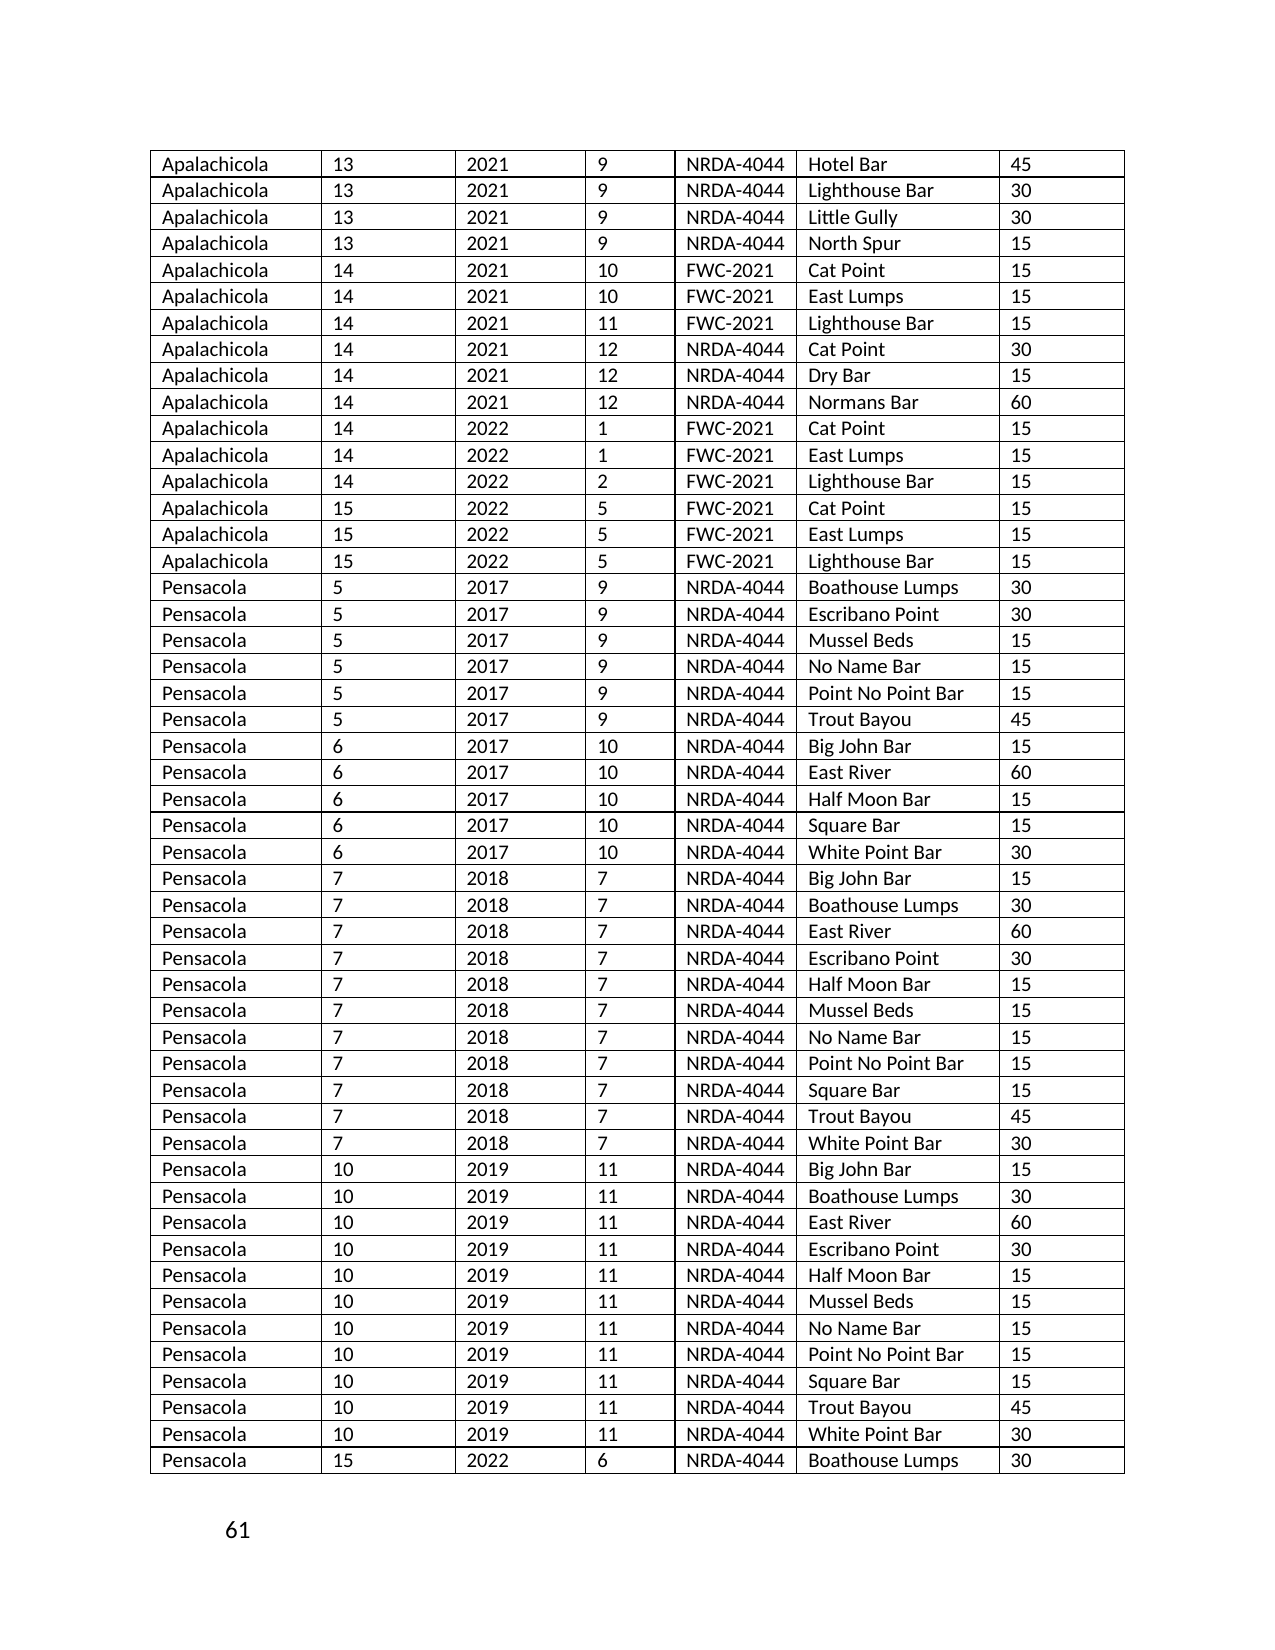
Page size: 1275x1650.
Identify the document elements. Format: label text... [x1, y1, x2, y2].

table_cell NRDA-4044 [676, 1315, 796, 1341]
table_cell FWC-2021 [676, 521, 796, 547]
table_cell NRDA-4044 [676, 1077, 796, 1102]
table_cell 10 [322, 1315, 455, 1341]
table_cell 7 [586, 1051, 674, 1076]
table_cell Pensacola [151, 733, 321, 758]
table_cell 30 [1000, 892, 1124, 917]
table_cell 30 [1000, 1183, 1124, 1208]
table_cell 12 [586, 389, 674, 414]
table_cell Pensacola [151, 839, 321, 864]
table_cell 14 [322, 257, 455, 282]
table_cell 5 [322, 627, 455, 653]
table_cell 11 [586, 1156, 674, 1182]
table_cell Apalachicola [151, 151, 321, 176]
table_cell NRDA-4044 [676, 151, 796, 176]
table_cell 2019 [456, 1421, 585, 1446]
table_cell Pensacola [151, 813, 321, 838]
table_cell NRDA-4044 [676, 733, 796, 758]
table_cell 15 [1000, 998, 1124, 1023]
table_cell NRDA-4044 [676, 1262, 796, 1288]
table_cell East River [797, 918, 999, 944]
table_cell 2021 [456, 151, 585, 176]
table_cell 15 [1000, 416, 1124, 441]
table_cell 2021 [456, 204, 585, 229]
table_cell 7 [322, 945, 455, 970]
table_cell 15 [1000, 733, 1124, 758]
table_cell 2021 [456, 310, 585, 335]
table_cell Pensacola [151, 1051, 321, 1076]
table_cell Pensacola [151, 574, 321, 600]
table_cell Pensacola [151, 1421, 321, 1446]
table_cell Big John Bar [797, 733, 999, 758]
table_cell 15 [1000, 495, 1124, 520]
table_cell 7 [322, 971, 455, 997]
table_cell NRDA-4044 [676, 627, 796, 653]
table_cell NRDA-4044 [676, 1051, 796, 1076]
table_cell 2018 [456, 945, 585, 970]
table_cell 2017 [456, 680, 585, 706]
table_cell FWC-2021 [676, 495, 796, 520]
table_cell Dry Bar [797, 363, 999, 388]
table_cell Pensacola [151, 865, 321, 891]
table_cell Big John Bar [797, 1156, 999, 1182]
table_cell Pensacola [151, 1130, 321, 1155]
table_cell 2 [586, 469, 674, 494]
table_cell 2018 [456, 918, 585, 944]
table_cell 9 [586, 230, 674, 256]
table_cell 2017 [456, 654, 585, 679]
table_cell Half Moon Bar [797, 971, 999, 997]
table_cell 10 [586, 839, 674, 864]
table_cell 14 [322, 442, 455, 467]
table_cell 14 [322, 310, 455, 335]
table_cell 15 [1000, 1051, 1124, 1076]
table_cell 2022 [456, 1448, 585, 1473]
table_cell 7 [586, 998, 674, 1023]
table_cell Boathouse Lumps [797, 1448, 999, 1473]
table_cell 15 [1000, 865, 1124, 891]
table_cell Apalachicola [151, 230, 321, 256]
table_cell Pensacola [151, 971, 321, 997]
table_cell East River [797, 1209, 999, 1235]
table_cell 15 [1000, 1077, 1124, 1102]
table_cell 7 [586, 865, 674, 891]
table_cell FWC-2021 [676, 310, 796, 335]
table_cell 14 [322, 389, 455, 414]
table_cell NRDA-4044 [676, 1395, 796, 1420]
table_cell Escribano Point [797, 1236, 999, 1261]
table_cell 30 [1000, 1236, 1124, 1261]
table_cell 5 [322, 654, 455, 679]
table_cell 2018 [456, 1051, 585, 1076]
table_cell Pensacola [151, 786, 321, 811]
table_cell Hotel Bar [797, 151, 999, 176]
table_cell 5 [322, 601, 455, 626]
table_cell Apalachicola [151, 336, 321, 362]
table_cell Pensacola [151, 892, 321, 917]
table_cell 2019 [456, 1395, 585, 1420]
table_cell 12 [586, 363, 674, 388]
table_cell East Lumps [797, 442, 999, 467]
table_cell Escribano Point [797, 945, 999, 970]
table_cell 15 [1000, 813, 1124, 838]
table_cell 10 [322, 1209, 455, 1235]
table_cell NRDA-4044 [676, 1236, 796, 1261]
table_cell 2017 [456, 733, 585, 758]
table_cell Pensacola [151, 1342, 321, 1367]
table_cell 14 [322, 416, 455, 441]
table_cell Pensacola [151, 1262, 321, 1288]
table_cell Pensacola [151, 1077, 321, 1102]
table_cell 10 [322, 1183, 455, 1208]
table_cell 5 [586, 548, 674, 573]
table_cell NRDA-4044 [676, 998, 796, 1023]
table_cell 12 [586, 336, 674, 362]
table_cell 7 [586, 892, 674, 917]
table_cell Pensacola [151, 945, 321, 970]
table_cell NRDA-4044 [676, 230, 796, 256]
table_cell 2019 [456, 1342, 585, 1367]
table_cell Apalachicola [151, 310, 321, 335]
table_cell 7 [586, 1024, 674, 1049]
table_cell Boathouse Lumps [797, 1183, 999, 1208]
table_cell 2017 [456, 786, 585, 811]
table_cell FWC-2021 [676, 416, 796, 441]
table_cell 2018 [456, 1024, 585, 1049]
table_cell 2017 [456, 601, 585, 626]
table_cell Little Gully [797, 204, 999, 229]
table_cell 13 [322, 178, 455, 203]
table_cell 7 [586, 945, 674, 970]
table_cell 2018 [456, 971, 585, 997]
table_cell 2019 [456, 1236, 585, 1261]
table_cell NRDA-4044 [676, 813, 796, 838]
table_cell 2017 [456, 839, 585, 864]
table_cell 5 [586, 521, 674, 547]
table_cell 7 [586, 1077, 674, 1102]
table_cell 6 [586, 1448, 674, 1473]
table_cell 10 [586, 733, 674, 758]
table_cell White Point Bar [797, 1130, 999, 1155]
table_cell FWC-2021 [676, 442, 796, 467]
table_cell NRDA-4044 [676, 1209, 796, 1235]
table_cell NRDA-4044 [676, 945, 796, 970]
table_cell 11 [586, 1368, 674, 1393]
table_cell 7 [586, 971, 674, 997]
table_cell 14 [322, 283, 455, 309]
table_cell Square Bar [797, 1077, 999, 1102]
table_cell 6 [322, 839, 455, 864]
table_cell 45 [1000, 1395, 1124, 1420]
table_cell 10 [322, 1289, 455, 1314]
table_cell 10 [322, 1421, 455, 1446]
table_cell 5 [322, 707, 455, 732]
table_cell 10 [586, 257, 674, 282]
table_cell 2022 [456, 548, 585, 573]
table_cell 60 [1000, 918, 1124, 944]
table_cell No Name Bar [797, 654, 999, 679]
table_cell 45 [1000, 1104, 1124, 1129]
table_cell 2022 [456, 416, 585, 441]
table_cell Lighthouse Bar [797, 310, 999, 335]
table_cell Apalachicola [151, 442, 321, 467]
table_cell Pensacola [151, 680, 321, 706]
table_cell 45 [1000, 707, 1124, 732]
table_cell FWC-2021 [676, 548, 796, 573]
table_cell Apalachicola [151, 495, 321, 520]
table_cell NRDA-4044 [676, 574, 796, 600]
table_cell Escribano Point [797, 601, 999, 626]
table_cell NRDA-4044 [676, 389, 796, 414]
table_cell 11 [586, 1183, 674, 1208]
table_cell 6 [322, 733, 455, 758]
table_cell 6 [322, 786, 455, 811]
table_cell NRDA-4044 [676, 1024, 796, 1049]
table_cell NRDA-4044 [676, 839, 796, 864]
table_cell 30 [1000, 204, 1124, 229]
table_cell 11 [586, 1421, 674, 1446]
table_cell 11 [586, 1262, 674, 1288]
table_cell 7 [322, 865, 455, 891]
table_cell 15 [1000, 786, 1124, 811]
table_cell 2017 [456, 813, 585, 838]
table_cell 2022 [456, 469, 585, 494]
table_cell 60 [1000, 1209, 1124, 1235]
table_cell Mussel Beds [797, 627, 999, 653]
table_cell FWC-2021 [676, 469, 796, 494]
table_cell 13 [322, 151, 455, 176]
table_cell Normans Bar [797, 389, 999, 414]
table_cell 13 [322, 230, 455, 256]
table_cell 30 [1000, 839, 1124, 864]
table_cell NRDA-4044 [676, 1368, 796, 1393]
table_cell No Name Bar [797, 1024, 999, 1049]
table_cell 10 [322, 1342, 455, 1367]
table_cell 9 [586, 151, 674, 176]
table_cell 2018 [456, 1130, 585, 1155]
table_cell 2019 [456, 1289, 585, 1314]
table_cell Point No Point Bar [797, 1342, 999, 1367]
table_cell 5 [322, 680, 455, 706]
table_cell 14 [322, 363, 455, 388]
table_cell 15 [1000, 442, 1124, 467]
table_cell 9 [586, 627, 674, 653]
table_cell 2022 [456, 521, 585, 547]
table_cell Point No Point Bar [797, 680, 999, 706]
table_cell Pensacola [151, 1289, 321, 1314]
table_cell Apalachicola [151, 521, 321, 547]
table_cell White Point Bar [797, 839, 999, 864]
table_cell 30 [1000, 1448, 1124, 1473]
table_cell Apalachicola [151, 257, 321, 282]
table_cell Apalachicola [151, 389, 321, 414]
table_cell 2019 [456, 1368, 585, 1393]
table_cell 1 [586, 442, 674, 467]
table_cell 30 [1000, 601, 1124, 626]
table_cell 10 [322, 1395, 455, 1420]
table_cell Pensacola [151, 918, 321, 944]
table_cell 10 [322, 1368, 455, 1393]
table_cell NRDA-4044 [676, 971, 796, 997]
table_cell Pensacola [151, 1024, 321, 1049]
table_cell 7 [322, 1104, 455, 1129]
table_cell 2021 [456, 336, 585, 362]
table_cell 15 [1000, 1156, 1124, 1182]
table_cell 2018 [456, 865, 585, 891]
table_cell 15 [322, 521, 455, 547]
table_cell 7 [322, 918, 455, 944]
table_cell Pensacola [151, 760, 321, 785]
table_cell Pensacola [151, 1448, 321, 1473]
table_cell NRDA-4044 [676, 204, 796, 229]
table_cell Pensacola [151, 1395, 321, 1420]
table_cell 2017 [456, 760, 585, 785]
table_cell 30 [1000, 574, 1124, 600]
table_cell No Name Bar [797, 1315, 999, 1341]
table_cell 7 [322, 1024, 455, 1049]
table_cell NRDA-4044 [676, 1183, 796, 1208]
table_cell Pensacola [151, 1209, 321, 1235]
table_cell 11 [586, 1289, 674, 1314]
table_cell 2022 [456, 495, 585, 520]
table_cell 2018 [456, 892, 585, 917]
table_cell NRDA-4044 [676, 601, 796, 626]
table_cell 15 [1000, 548, 1124, 573]
table_cell 15 [1000, 521, 1124, 547]
table_cell FWC-2021 [676, 257, 796, 282]
table_cell 11 [586, 310, 674, 335]
table_cell 2021 [456, 283, 585, 309]
table_cell 10 [586, 786, 674, 811]
table_cell 15 [1000, 680, 1124, 706]
table_cell 2018 [456, 1104, 585, 1129]
table_cell 15 [1000, 1342, 1124, 1367]
table_cell Trout Bayou [797, 707, 999, 732]
table_cell Apalachicola [151, 283, 321, 309]
table_cell 15 [1000, 1368, 1124, 1393]
table_cell 15 [1000, 1024, 1124, 1049]
table_cell NRDA-4044 [676, 1448, 796, 1473]
table_cell NRDA-4044 [676, 707, 796, 732]
table_cell 11 [586, 1315, 674, 1341]
table_cell NRDA-4044 [676, 363, 796, 388]
table_cell 15 [1000, 971, 1124, 997]
table_cell 9 [586, 178, 674, 203]
table_cell 7 [586, 1104, 674, 1129]
table_cell Lighthouse Bar [797, 469, 999, 494]
table_cell 13 [322, 204, 455, 229]
table_cell 9 [586, 601, 674, 626]
table_cell White Point Bar [797, 1421, 999, 1446]
table_cell 30 [1000, 1421, 1124, 1446]
table_cell 14 [322, 336, 455, 362]
table_cell 7 [322, 1077, 455, 1102]
table_cell Square Bar [797, 813, 999, 838]
table_cell 30 [1000, 178, 1124, 203]
table_cell 15 [1000, 257, 1124, 282]
table_cell 7 [322, 1051, 455, 1076]
table_cell 14 [322, 469, 455, 494]
table_cell 2021 [456, 178, 585, 203]
table_cell 11 [586, 1342, 674, 1367]
table_cell 15 [1000, 654, 1124, 679]
table_cell NRDA-4044 [676, 786, 796, 811]
table_cell Trout Bayou [797, 1395, 999, 1420]
table_cell 15 [1000, 230, 1124, 256]
table_cell 7 [586, 918, 674, 944]
table_cell 7 [322, 1130, 455, 1155]
table_cell 9 [586, 707, 674, 732]
table_cell Mussel Beds [797, 1289, 999, 1314]
table_cell Apalachicola [151, 469, 321, 494]
table_cell NRDA-4044 [676, 1421, 796, 1446]
table_cell 2018 [456, 1077, 585, 1102]
table_cell Boathouse Lumps [797, 574, 999, 600]
table_cell 9 [586, 654, 674, 679]
table_cell 15 [1000, 283, 1124, 309]
table_cell NRDA-4044 [676, 865, 796, 891]
table_cell Pensacola [151, 1183, 321, 1208]
table_cell 7 [322, 998, 455, 1023]
table_cell Point No Point Bar [797, 1051, 999, 1076]
table_cell 10 [322, 1236, 455, 1261]
table_cell 7 [586, 1130, 674, 1155]
table_cell NRDA-4044 [676, 680, 796, 706]
table_cell Pensacola [151, 1368, 321, 1393]
table_cell Apalachicola [151, 416, 321, 441]
table_cell 15 [322, 548, 455, 573]
table_cell 15 [1000, 363, 1124, 388]
table_cell Boathouse Lumps [797, 892, 999, 917]
table_cell 11 [586, 1395, 674, 1420]
table_cell 15 [1000, 310, 1124, 335]
table_cell 2019 [456, 1156, 585, 1182]
table_cell Cat Point [797, 336, 999, 362]
table_cell Pensacola [151, 1156, 321, 1182]
table_cell 5 [586, 495, 674, 520]
table_cell Apalachicola [151, 178, 321, 203]
table_cell Half Moon Bar [797, 1262, 999, 1288]
table_cell North Spur [797, 230, 999, 256]
table_cell 15 [1000, 469, 1124, 494]
table_cell 10 [586, 813, 674, 838]
table_cell NRDA-4044 [676, 1342, 796, 1367]
table_cell 15 [1000, 627, 1124, 653]
table_cell 2017 [456, 707, 585, 732]
table_cell 9 [586, 204, 674, 229]
table_cell 2021 [456, 257, 585, 282]
table_cell 10 [322, 1156, 455, 1182]
table_cell 6 [322, 813, 455, 838]
table_cell 2018 [456, 998, 585, 1023]
table_cell 7 [322, 892, 455, 917]
table_cell Cat Point [797, 495, 999, 520]
table_cell NRDA-4044 [676, 1130, 796, 1155]
table_cell 10 [586, 760, 674, 785]
table_cell NRDA-4044 [676, 178, 796, 203]
table_cell 15 [1000, 1315, 1124, 1341]
table_cell Apalachicola [151, 363, 321, 388]
table_cell 2019 [456, 1183, 585, 1208]
table_cell NRDA-4044 [676, 760, 796, 785]
table_cell 2021 [456, 230, 585, 256]
table_cell 5 [322, 574, 455, 600]
table_cell FWC-2021 [676, 283, 796, 309]
table_cell Pensacola [151, 601, 321, 626]
table_cell 2021 [456, 363, 585, 388]
table_cell NRDA-4044 [676, 1156, 796, 1182]
table_cell 9 [586, 680, 674, 706]
table_cell Trout Bayou [797, 1104, 999, 1129]
table_cell Square Bar [797, 1368, 999, 1393]
table_cell 15 [322, 495, 455, 520]
table_cell NRDA-4044 [676, 918, 796, 944]
table_cell Pensacola [151, 998, 321, 1023]
table_cell 2019 [456, 1262, 585, 1288]
table_cell 60 [1000, 389, 1124, 414]
table_cell Lighthouse Bar [797, 178, 999, 203]
table_cell Pensacola [151, 627, 321, 653]
table_cell East River [797, 760, 999, 785]
table_cell Pensacola [151, 707, 321, 732]
table_cell 2021 [456, 389, 585, 414]
table_cell Half Moon Bar [797, 786, 999, 811]
table_cell Apalachicola [151, 204, 321, 229]
table_cell 30 [1000, 1130, 1124, 1155]
table_cell 2017 [456, 574, 585, 600]
table_cell Lighthouse Bar [797, 548, 999, 573]
table_cell Big John Bar [797, 865, 999, 891]
table_cell 45 [1000, 151, 1124, 176]
table_cell 11 [586, 1236, 674, 1261]
table_cell NRDA-4044 [676, 654, 796, 679]
table_cell Pensacola [151, 1236, 321, 1261]
table_cell Pensacola [151, 654, 321, 679]
table_cell 60 [1000, 760, 1124, 785]
table_cell Pensacola [151, 1315, 321, 1341]
table_cell NRDA-4044 [676, 1104, 796, 1129]
table_cell East Lumps [797, 283, 999, 309]
table_cell 11 [586, 1209, 674, 1235]
table_cell 2022 [456, 442, 585, 467]
table_cell 2017 [456, 627, 585, 653]
table_cell 30 [1000, 945, 1124, 970]
table_cell 15 [322, 1448, 455, 1473]
table_cell 2019 [456, 1209, 585, 1235]
table_cell Cat Point [797, 257, 999, 282]
table_cell 15 [1000, 1262, 1124, 1288]
table_cell 9 [586, 574, 674, 600]
table_cell NRDA-4044 [676, 892, 796, 917]
table_cell Pensacola [151, 1104, 321, 1129]
table_cell 2019 [456, 1315, 585, 1341]
table_cell NRDA-4044 [676, 1289, 796, 1314]
table_cell 1 [586, 416, 674, 441]
table_cell 15 [1000, 1289, 1124, 1314]
table_cell 6 [322, 760, 455, 785]
table_cell East Lumps [797, 521, 999, 547]
table_cell Mussel Beds [797, 998, 999, 1023]
table_cell Cat Point [797, 416, 999, 441]
table_cell NRDA-4044 [676, 336, 796, 362]
table_cell 10 [322, 1262, 455, 1288]
table_cell Apalachicola [151, 548, 321, 573]
table_cell 30 [1000, 336, 1124, 362]
table_cell 10 [586, 283, 674, 309]
